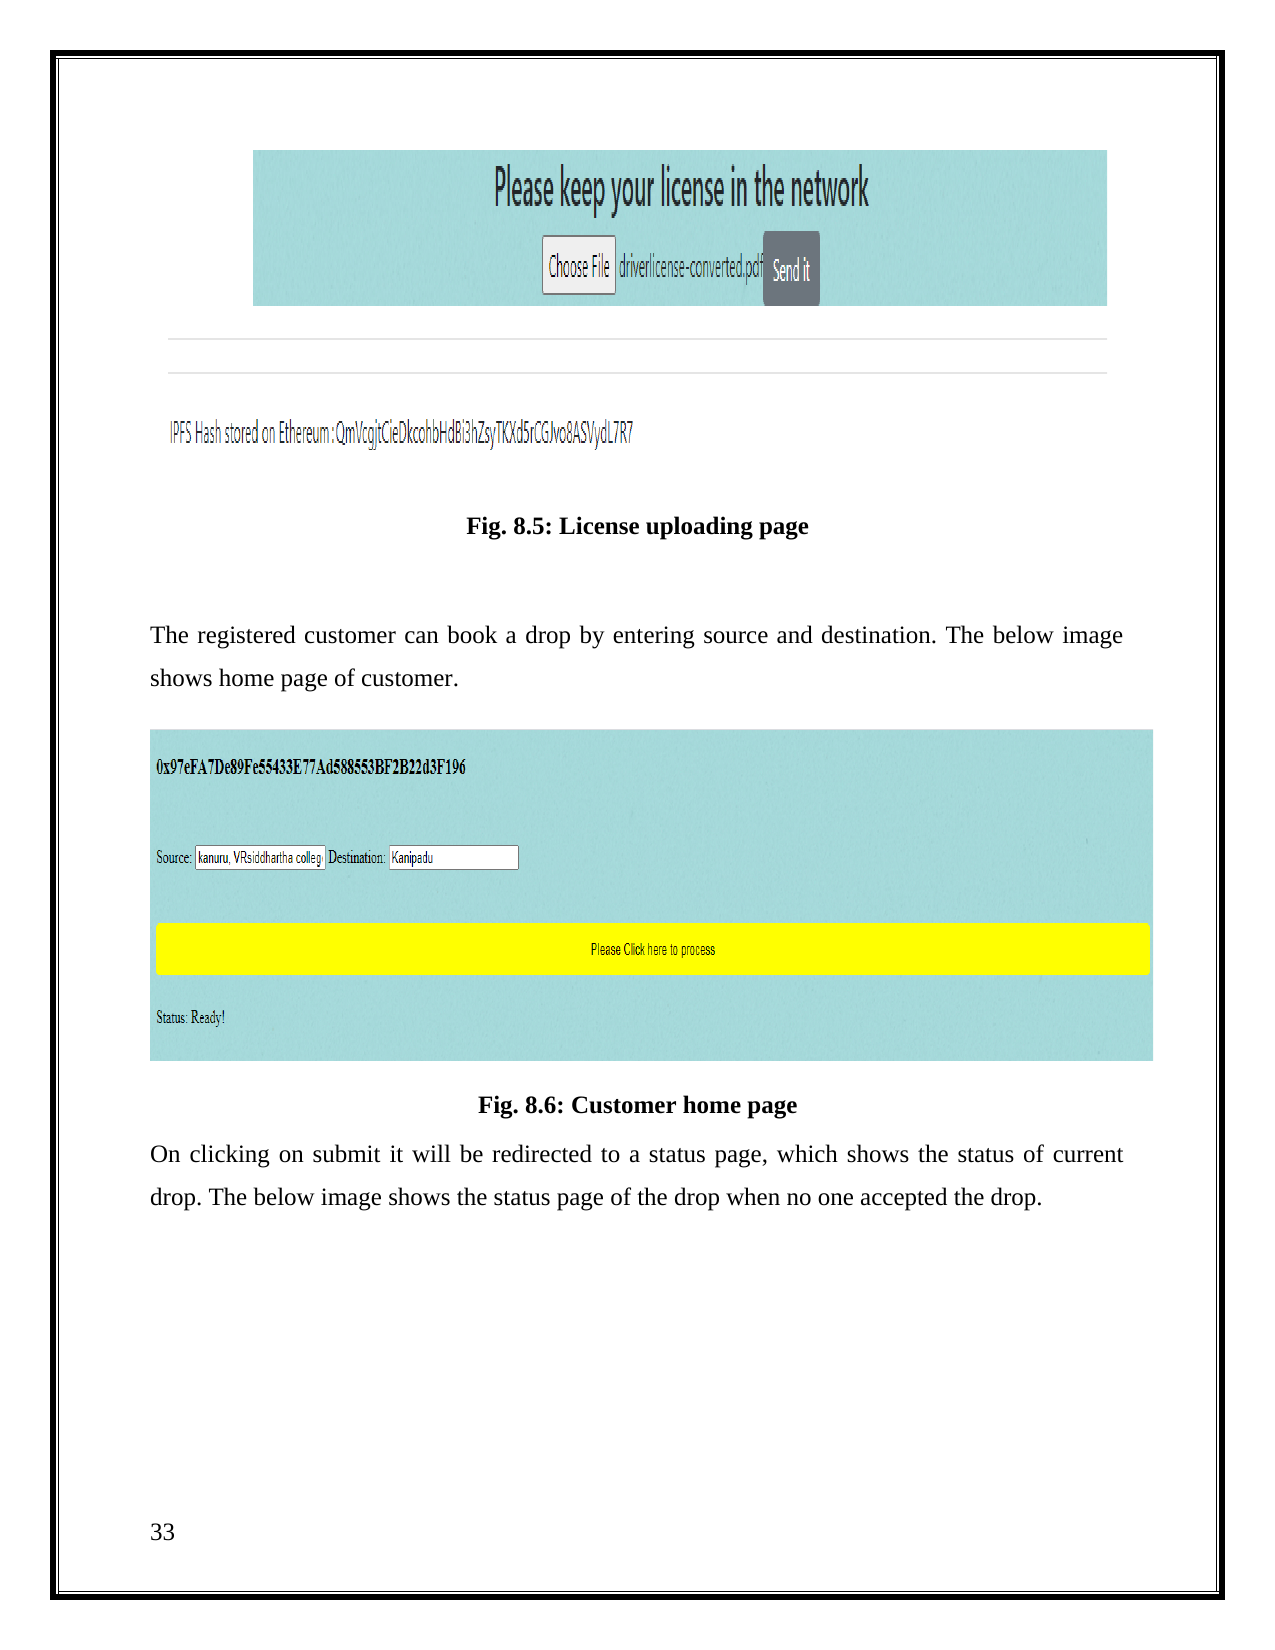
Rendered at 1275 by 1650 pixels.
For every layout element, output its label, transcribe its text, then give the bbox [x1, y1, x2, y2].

picture [168, 150, 1108, 486]
text The registered customer can book a drop by entering source and destination. The below image shows home page of customer. [150, 620, 1125, 692]
picture [150, 727, 1154, 1065]
text Fig. 8.5: License uploading page [150, 511, 1125, 540]
text Fig. 8.6: Customer home page [150, 1090, 1125, 1118]
text On clicking on submit it will be redirected to a status page, which shows the status of current drop. The below image shows the status page of the drop when no one accepted the drop. [150, 1139, 1125, 1211]
